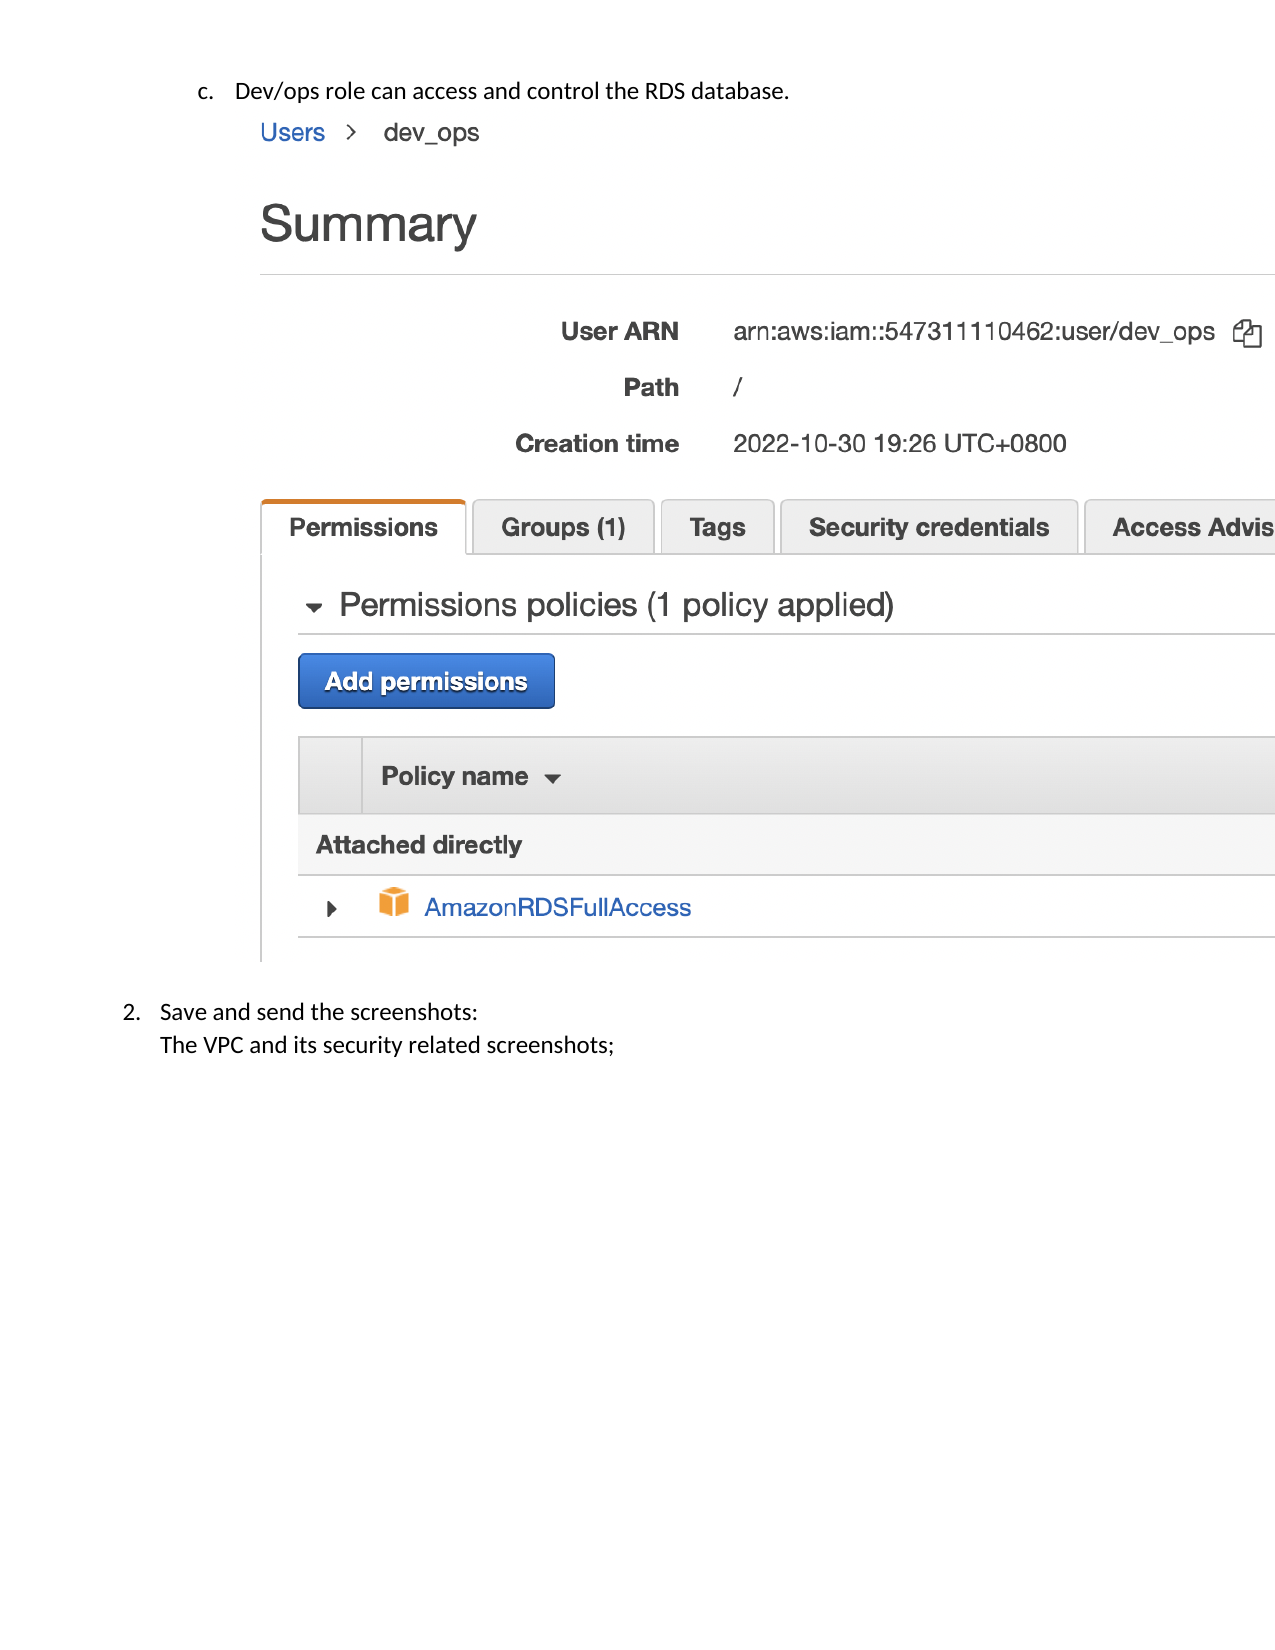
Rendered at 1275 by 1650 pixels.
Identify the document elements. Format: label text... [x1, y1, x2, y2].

list Save and send the screenshots: [122, 996, 1200, 1027]
picture [234, 107, 1275, 962]
list Dev/ops role can access and control the RDS database. [197, 75, 1200, 106]
list The VPC and its security related screenshots; [160, 1029, 1200, 1060]
